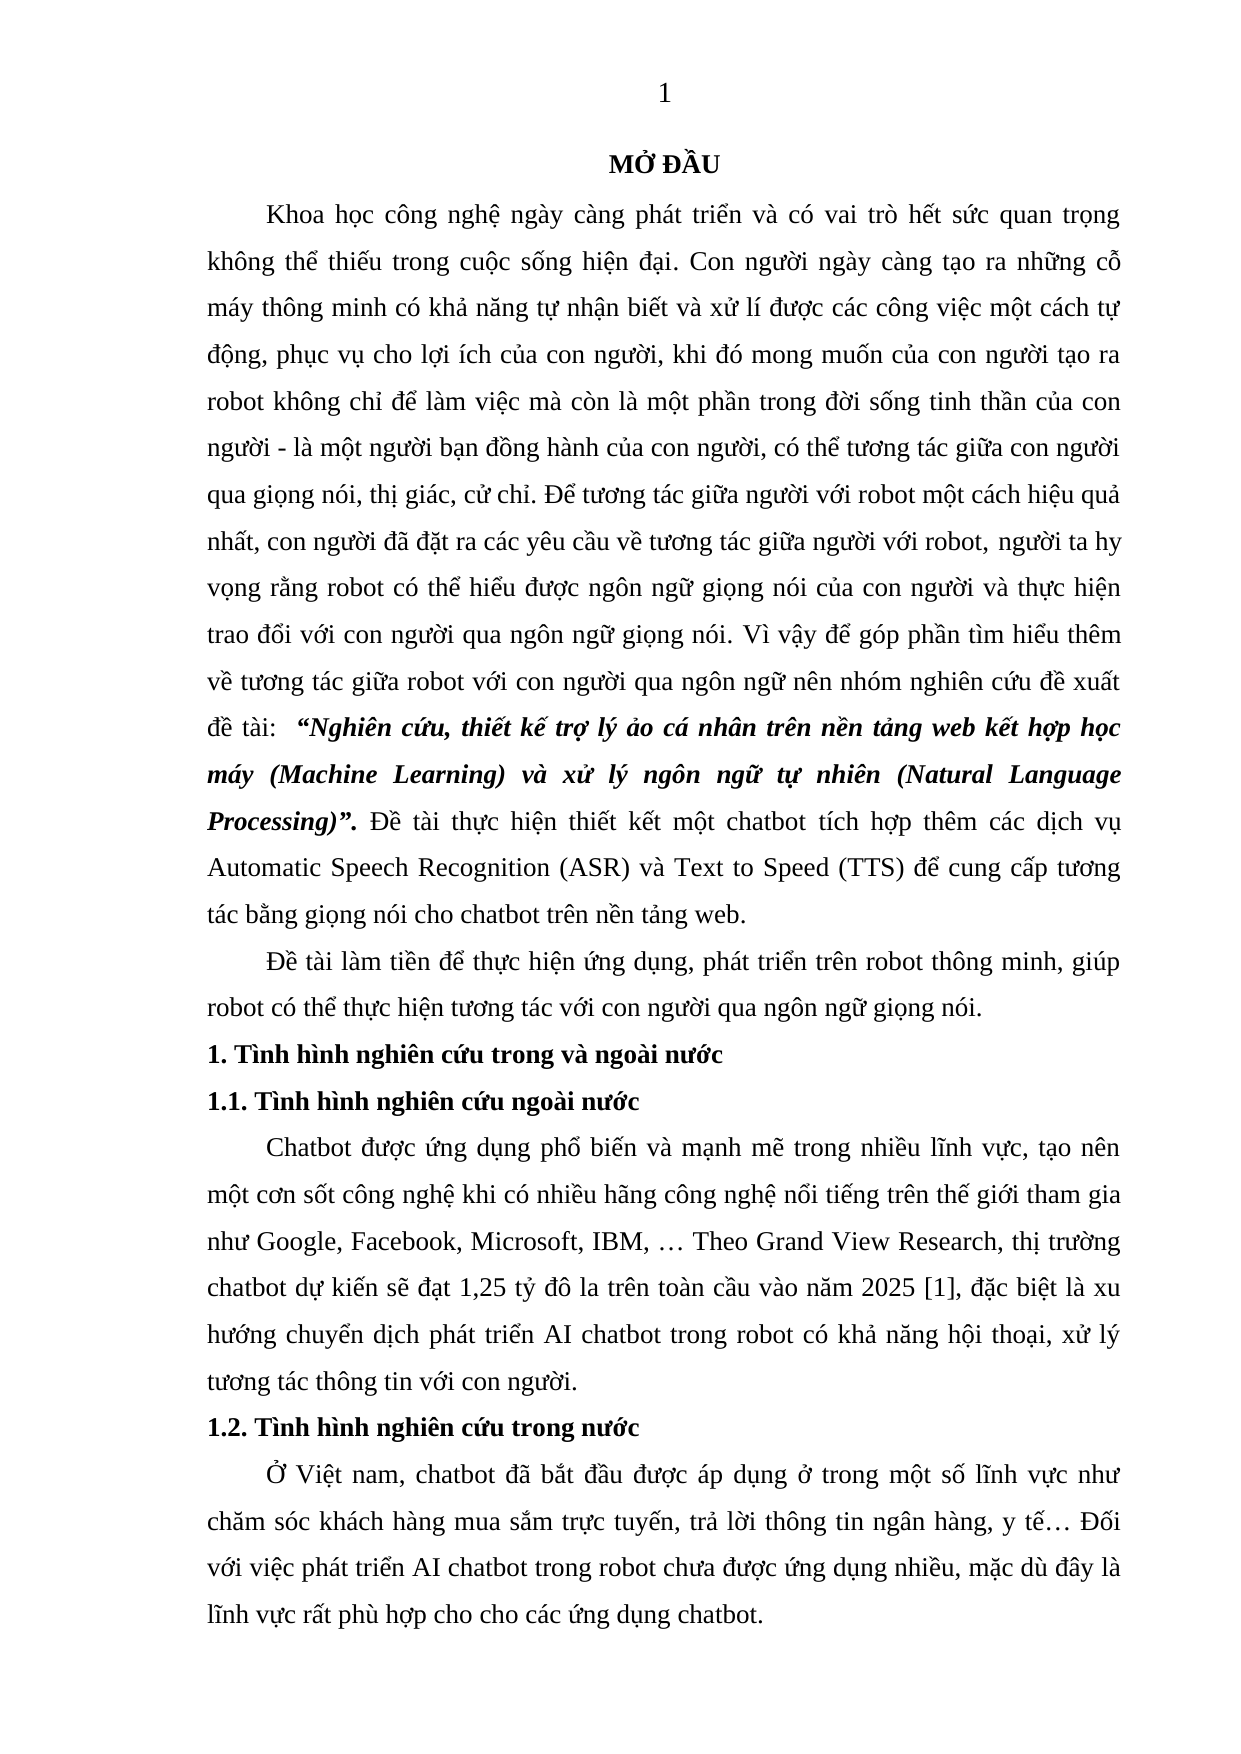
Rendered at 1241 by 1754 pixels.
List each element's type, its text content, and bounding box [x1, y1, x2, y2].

subtitle 1. Tình hình nghiên cứu trong và ngoài nước [207, 1038, 1122, 1069]
text Ở Việt nam, chatbot đã bắt đầu được áp dụng ở trong một số lĩnh vực như chăm sóc khách hàng mua sắm trực tuyến, trả lời thông tin ngân hàng, y tế… Đối với việc phát triển AI chatbot trong robot chưa được ứng dụng nhiều, mặc dù đây là lĩnh vực rất phù hợp cho cho các ứng dụng chatbot. [207, 1458, 1122, 1629]
text Khoa học công nghệ ngày càng phát triển và có vai trò hết sức quan trọng không thể thiếu trong cuộc sống hiện đại. Con người ngày càng tạo ra những cỗ máy thông minh có khả năng tự nhận biết và xử lí được các công việc một cách tự động, phục vụ cho lợi ích của con người, khi đó mong muốn của con người tạo ra robot không chỉ để làm việc mà còn là một phần trong đời sống tinh thần của con người - là một người bạn đồng hành của con người, có thể tương tác giữa con người qua giọng nói, thị giác, cử chỉ. Để tương tác giữa người với robot một cách hiệu quả nhất, con người đã đặt ra các yêu cầu về tương tác giữa người với robot, người ta hy vọng rằng robot có thể hiểu được ngôn ngữ giọng nói của con người và thực hiện trao đổi với con người qua ngôn ngữ giọng nói. Vì vậy để góp phần tìm hiểu thêm về tương tác giữa robot với con người qua ngôn ngữ nên nhóm nghiên cứu đề xuất đề tài: “Nghiên cứu, thiết kế trợ lý ảo cá nhân trên nền tảng web kết hợp học máy (Machine Learning) và xử lý ngôn ngữ tự nhiên (Natural Language Processing)”. Đề tài thực hiện thiết kết một chatbot tích hợp thêm các dịch vụ Automatic Speech Recognition (ASR) và Text to Speed (TTS) để cung cấp tương tác bằng giọng nói cho chatbot trên nền tảng web. [207, 198, 1122, 929]
text Đề tài làm tiền để thực hiện ứng dụng, phát triển trên robot thông minh, giúp robot có thể thực hiện tương tác với con người qua ngôn ngữ giọng nói. [207, 944, 1122, 1022]
text Chatbot được ứng dụng phổ biến và mạnh mẽ trong nhiều lĩnh vực, tạo nên một cơn sốt công nghệ khi có nhiều hãng công nghệ nổi tiếng trên thế giới tham gia như Google, Facebook, Microsoft, IBM, … Theo Grand View Research, thị trường chatbot dự kiến sẽ đạt 1,25 tỷ đô la trên toàn cầu vào năm 2025 [1], đặc biệt là xu hướng chuyển dịch phát triển AI chatbot trong robot có khả năng hội thoại, xử lý tương tác thông tin với con người. [207, 1131, 1122, 1396]
subtitle 1.1. Tình hình nghiên cứu ngoài nước [207, 1084, 1122, 1116]
subtitle MỞ ĐẦU [207, 148, 1122, 179]
subtitle 1.2. Tình hình nghiên cứu trong nước [207, 1411, 1122, 1442]
